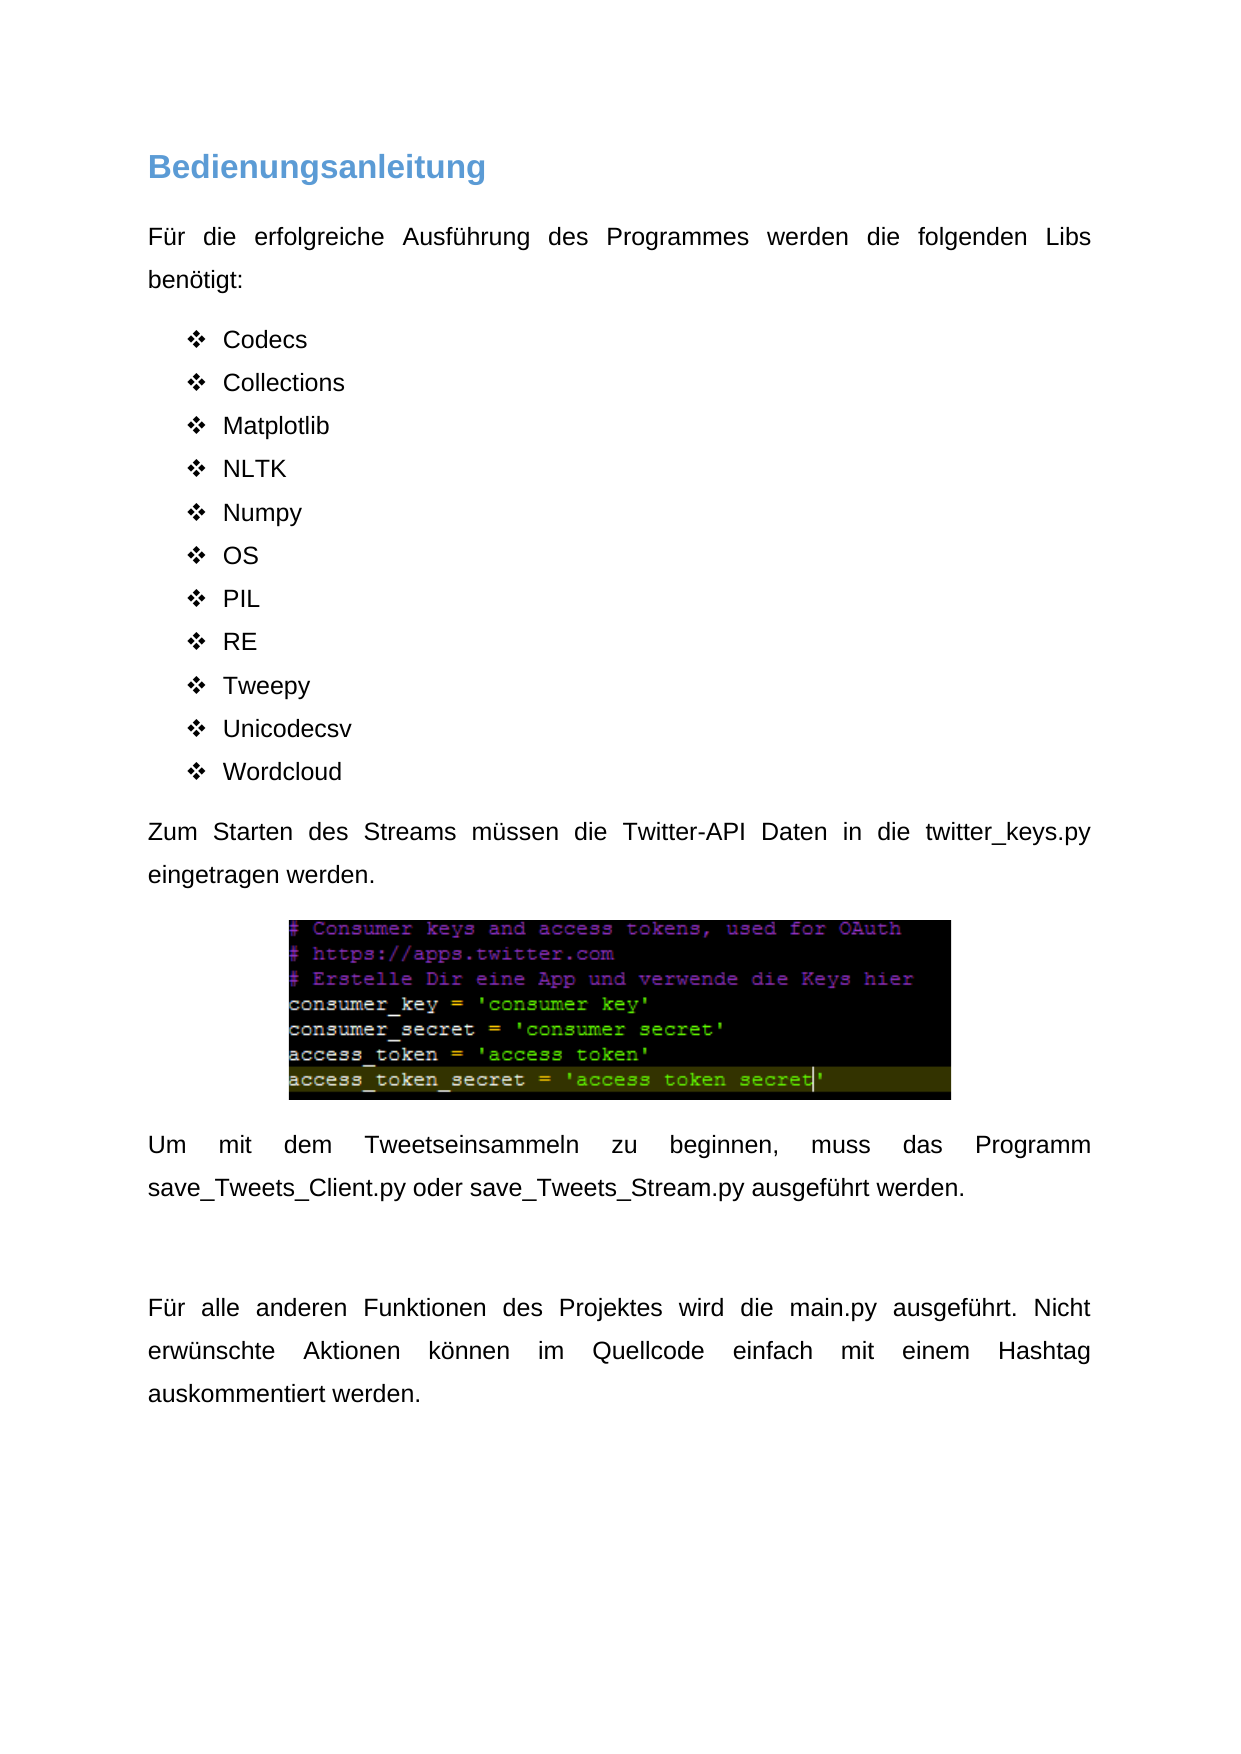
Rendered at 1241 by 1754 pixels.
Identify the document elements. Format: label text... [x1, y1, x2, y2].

list Codecs [185, 325, 1093, 354]
text Bedienungsanleitung [148, 148, 1093, 186]
text Zum Starten des Streams müssen die Twitter-API Daten in die twitter_keys.py eingetragen werden. [148, 817, 1093, 889]
text Für die erfolgreiche Ausführung des Programmes werden die folgenden Libs benötigt: [148, 222, 1093, 294]
list Collections [185, 368, 1093, 397]
list Matplotlib [185, 411, 1093, 440]
list Numpy [185, 498, 1093, 527]
text Für alle anderen Funktionen des Projektes wird die main.py ausgeführt. Nicht erwünschte Aktionen können im Quellcode einfach mit einem Hashtag auskommentiert werden. [148, 1293, 1093, 1408]
list RE [185, 627, 1093, 656]
list Tweepy [185, 671, 1093, 699]
list Wordcloud [185, 757, 1093, 786]
picture [288, 920, 952, 1100]
list NLTK [185, 454, 1093, 483]
list Unicodecsv [185, 714, 1093, 743]
list OS [185, 541, 1093, 570]
list PIL [185, 584, 1093, 613]
text Um mit dem Tweetseinsammeln zu beginnen, muss das Programm save_Tweets_Client.py oder save_Tweets_Stream.py ausgeführt werden. [148, 1130, 1093, 1202]
